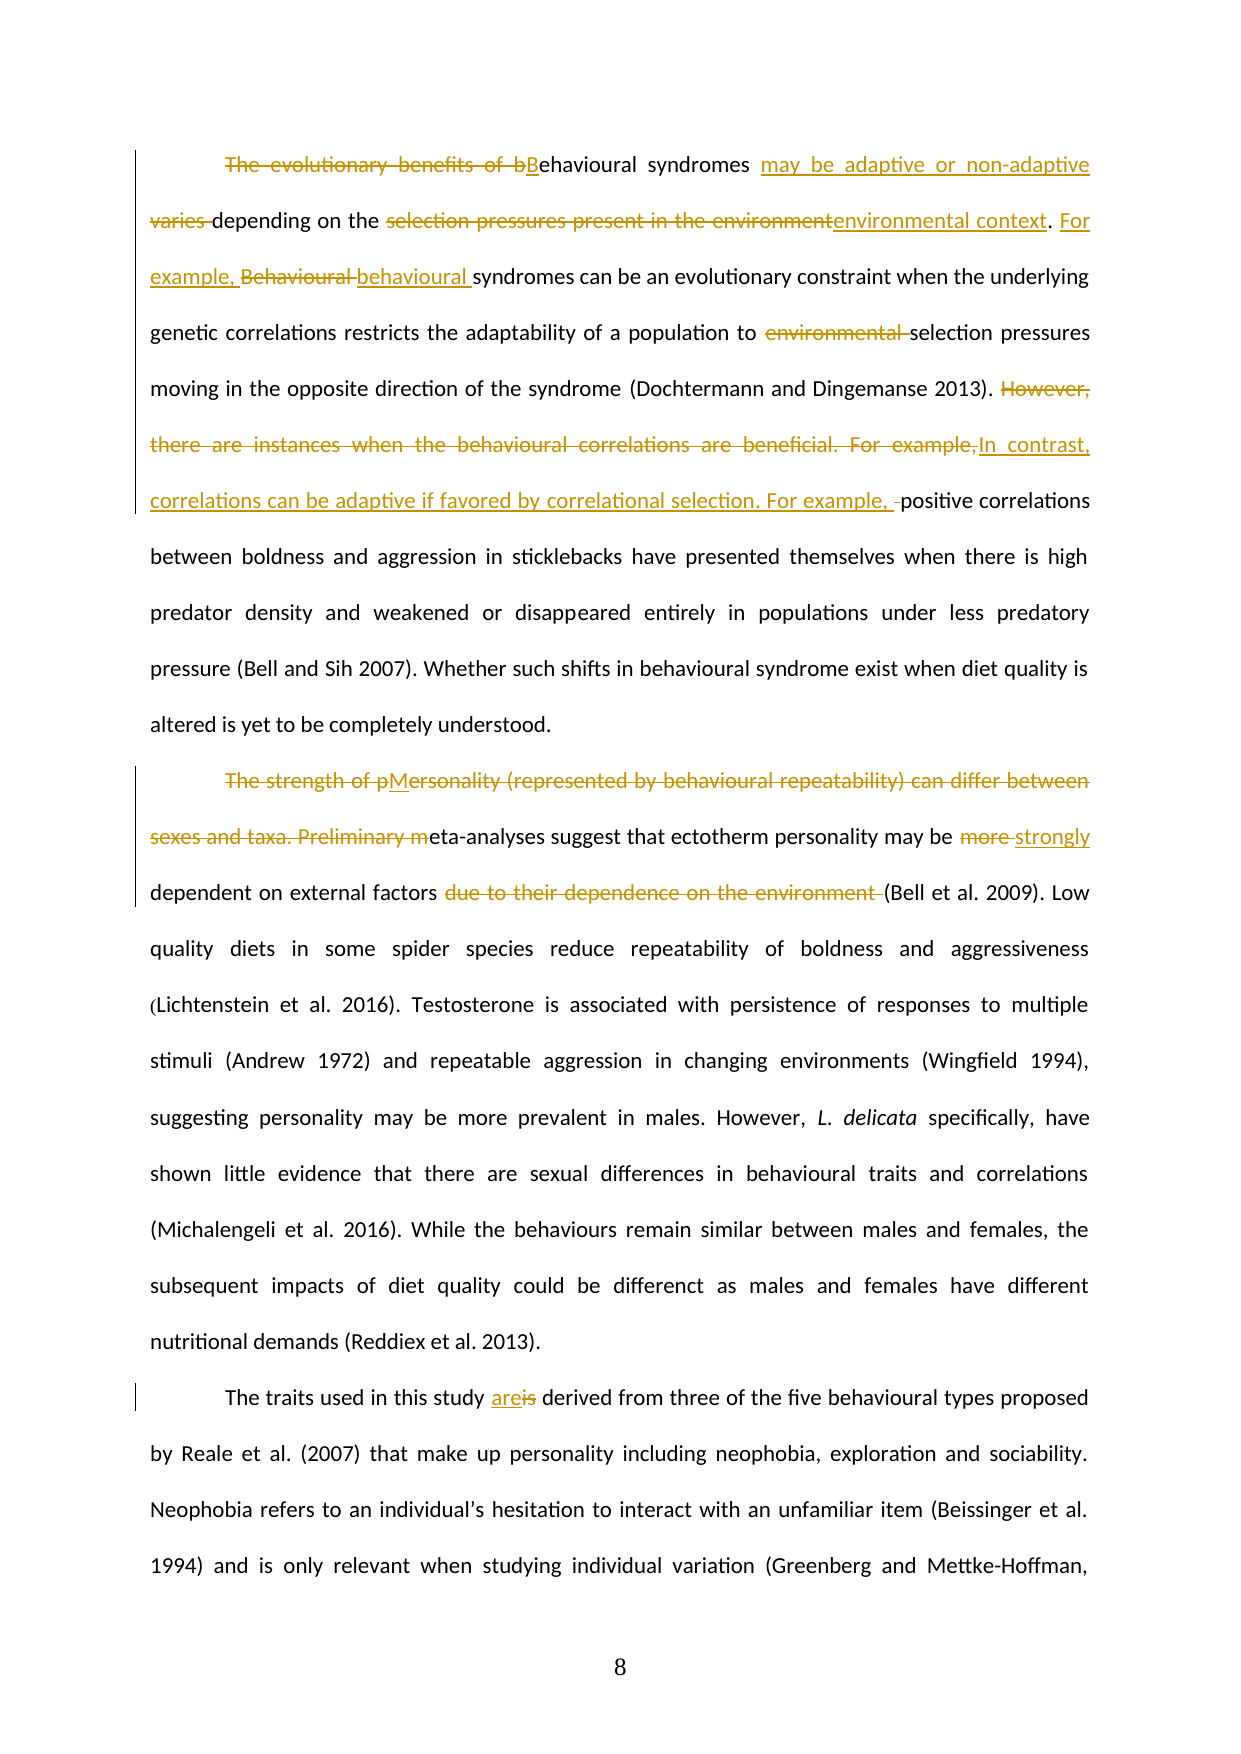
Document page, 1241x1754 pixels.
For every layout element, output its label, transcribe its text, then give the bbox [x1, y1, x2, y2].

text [150, 1383, 1090, 1579]
text ehavioural syndromes depending on the . syndromes can be an evolutionary constraint when the underlying genetic correlations restricts the adaptability of a population to selection pressures moving in the opposite direction of the syndrome (Dochtermann and Dingemanse 2013). positive correlations between boldness and aggression in sticklebacks have presented themselves when there is high predator density and weakened or disappeared entirely in populations under less predatory pressure (Bell and Sih 2007). Whether such shifts in behavioural syndrome exist when diet quality is altered is yet to be completely understood. [150, 150, 1090, 738]
text eta-analyses suggest that ectotherm personality may be dependent on external factors (Bell et al. 2009). Low quality diets in some spider species reduce repeatability of boldness and aggressiveness (Lichtenstein et al. 2016). Testosterone is associated with persistence of responses to multiple stimuli (Andrew 1972) and repeatable aggression in changing environments (Wingfield 1994), suggesting personality may be more prevalent in males. However, L. delicata specifically, have shown little evidence that there are sexual differences in behavioural traits and correlations (Michalengeli et al. 2016). While the behaviours remain similar between males and females, the subsequent impacts of diet quality could be differenct as males and females have different nutritional demands (Reddiex et al. 2013). [150, 766, 1090, 1355]
